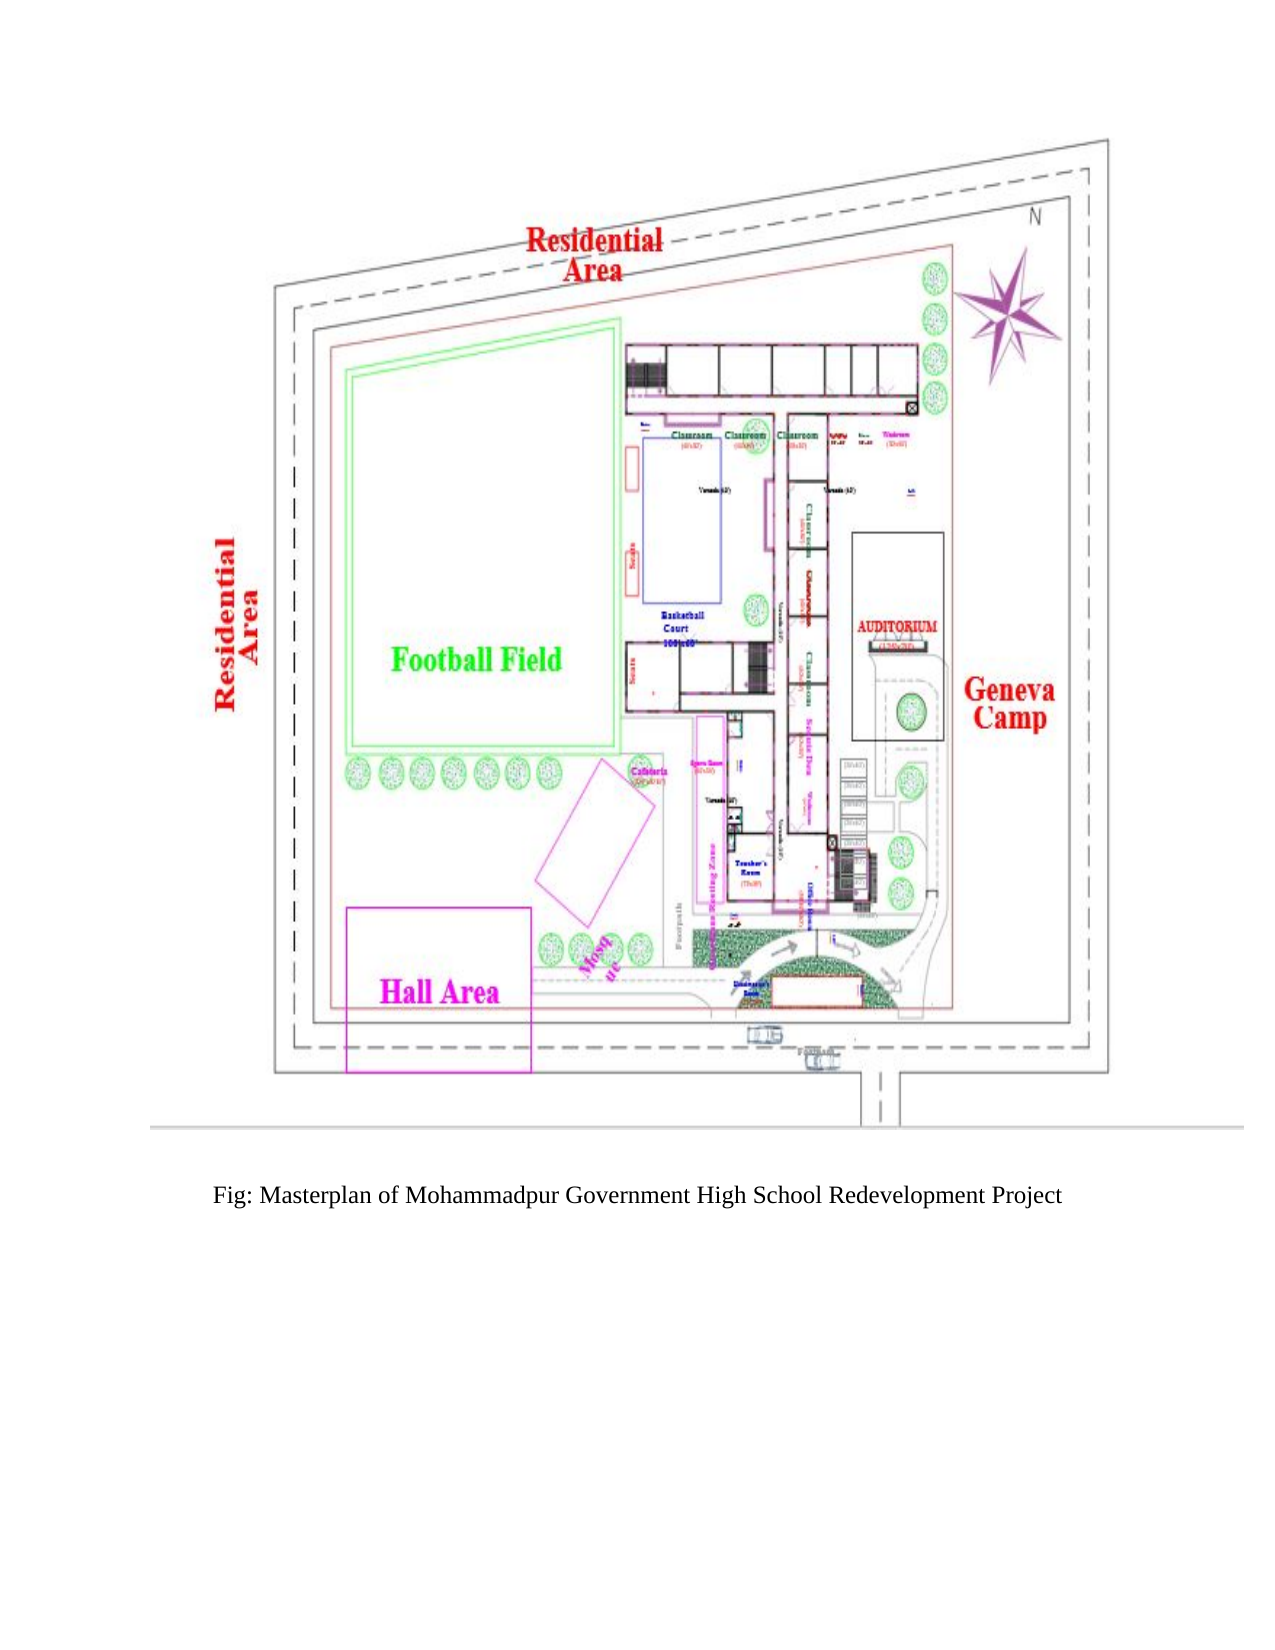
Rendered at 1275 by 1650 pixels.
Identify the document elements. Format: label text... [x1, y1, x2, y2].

text Fig: Masterplan of Mohammadpur Government High School Redevelopment Project [150, 1180, 1125, 1208]
picture [150, 95, 1244, 1130]
